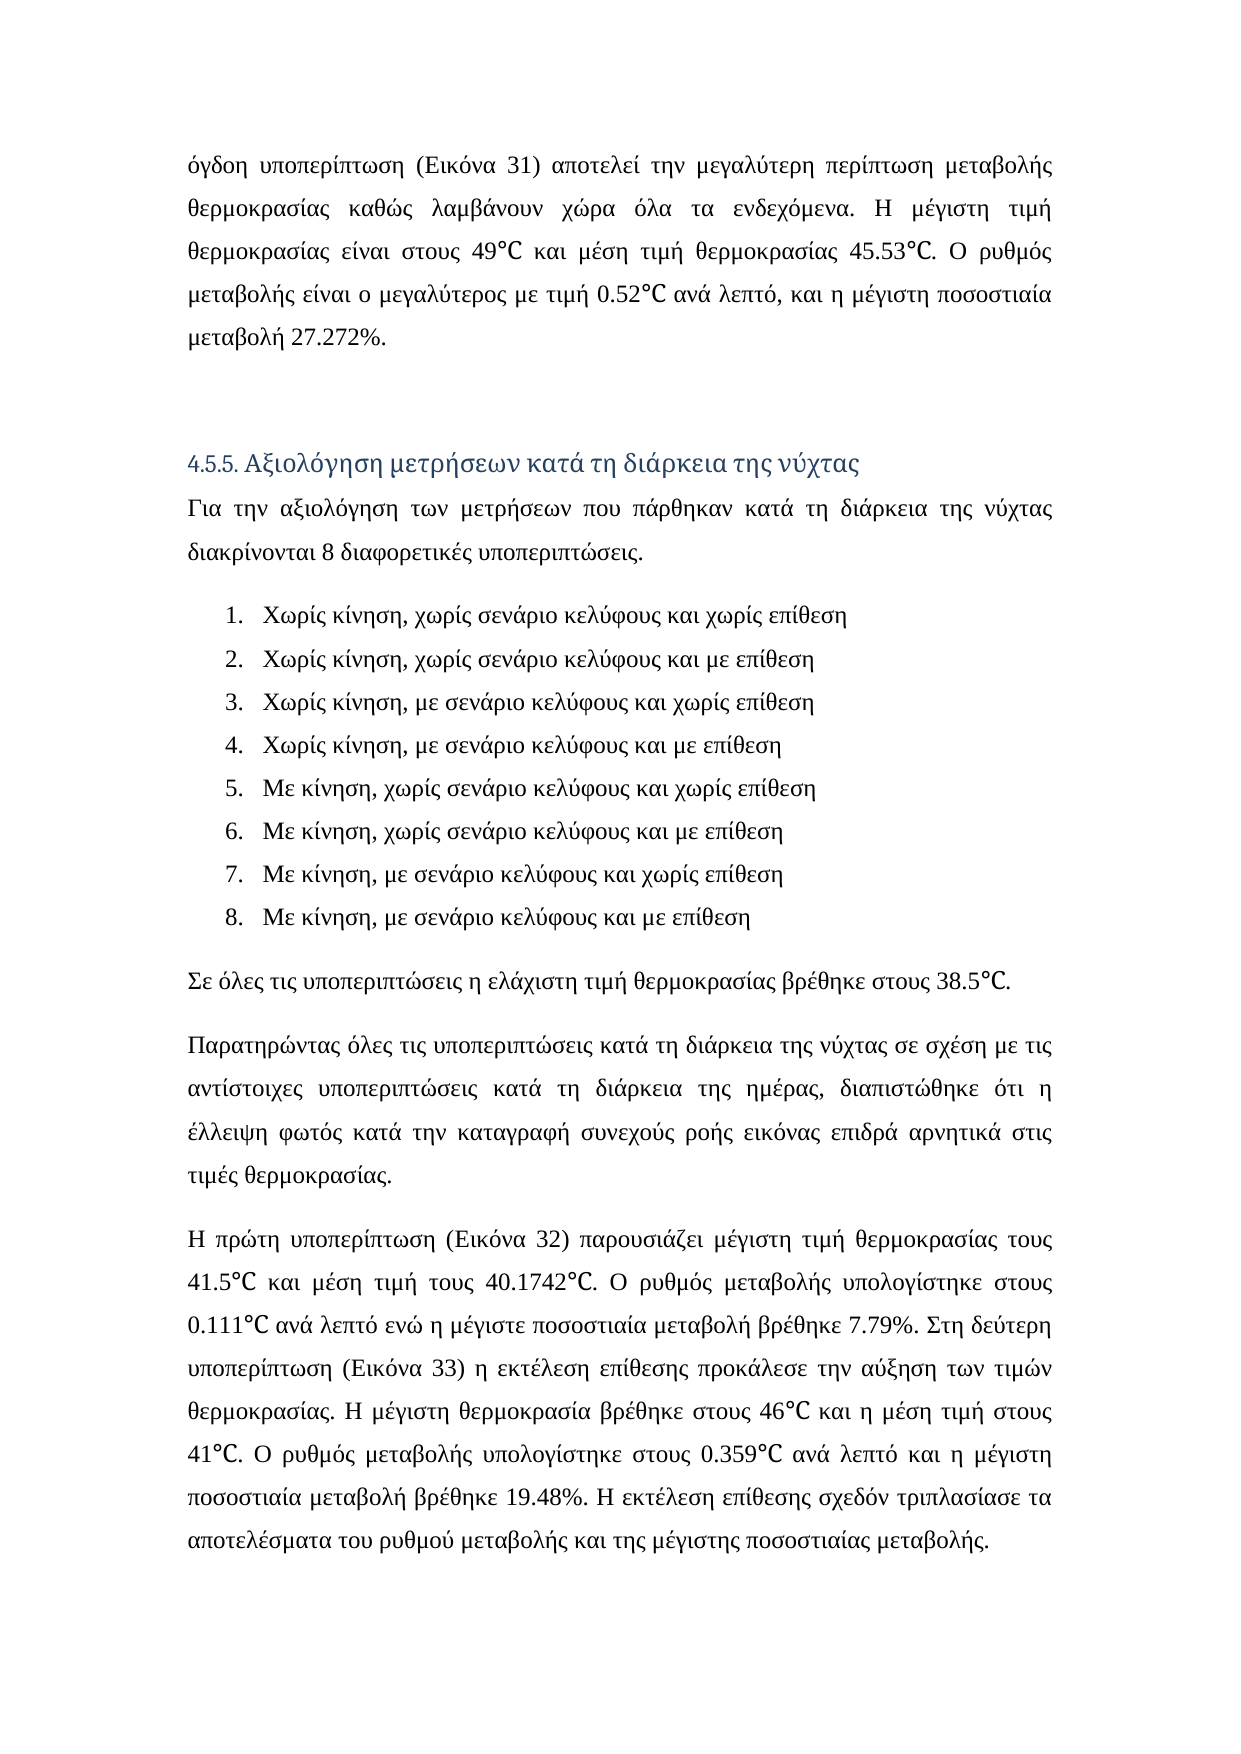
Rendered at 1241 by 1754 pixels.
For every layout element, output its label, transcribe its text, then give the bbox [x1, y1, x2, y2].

text Για την αξιολόγηση των μετρήσεων που πάρθηκαν κατά τη διάρκεια της νύχτας διακρίνονται 8 διαφορετικές υποπεριπτώσεις. [187, 493, 1053, 565]
subtitle 4.5.5. Αξιολόγηση μετρήσεων κατά τη διάρκεια της νύχτας [187, 450, 1053, 479]
list Με κίνηση, χωρίς σενάριο κελύφους και χωρίς επίθεση [225, 773, 1053, 802]
list Με κίνηση, με σενάριο κελύφους και με επίθεση [225, 902, 1053, 931]
list Χωρίς κίνηση, με σενάριο κελύφους και με επίθεση [225, 730, 1053, 759]
text Παρατηρώντας όλες τις υποπεριπτώσεις κατά τη διάρκεια της νύχτας σε σχέση με τις αντίστοιχες υποπεριπτώσεις κατά τη διάρκεια της ημέρας, διαπιστώθηκε ότι η έλλειψη φωτός κατά την καταγραφή συνεχούς ροής εικόνας επιδρά αρνητικά στις τιμές θερμοκρασίας. [187, 1030, 1053, 1188]
list Με κίνηση, χωρίς σενάριο κελύφους και με επίθεση [225, 816, 1053, 845]
list Χωρίς κίνηση, με σενάριο κελύφους και χωρίς επίθεση [225, 687, 1053, 716]
text Σε όλες τις υποπεριπτώσεις η ελάχιστη τιμή θερμοκρασίας βρέθηκε στους 38.5℃. [187, 966, 1053, 995]
list Με κίνηση, με σενάριο κελύφους και χωρίς επίθεση [225, 859, 1053, 888]
list Χωρίς κίνηση, χωρίς σενάριο κελύφους και χωρίς επίθεση [225, 601, 1053, 629]
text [187, 150, 1053, 351]
text Η πρώτη υποπερίπτωση (Εικόνα 32) παρουσιάζει μέγιστη τιμή θερμοκρασίας τους 41.5℃ και μέση τιμή τους 40.1742℃. Ο ρυθμός μεταβολής υπολογίστηκε στους 0.111℃ ανά λεπτό ενώ η μέγιστε ποσοστιαία μεταβολή βρέθηκε 7.79%. Στη δεύτερη υποπερίπτωση (Εικόνα 33) η εκτέλεση επίθεσης προκάλεσε την αύξηση των τιμών θερμοκρασίας. Η μέγιστη θερμοκρασία βρέθηκε στους 46℃ και η μέση τιμή στους 41℃. Ο ρυθμός μεταβολής υπολογίστηκε στους 0.359℃ ανά λεπτό και η μέγιστη ποσοστιαία μεταβολή βρέθηκε 19.48%. Η εκτέλεση επίθεσης σχεδόν τριπλασίασε τα αποτελέσματα του ρυθμού μεταβολής και της μέγιστης ποσοστιαίας μεταβολής. [187, 1224, 1053, 1554]
list Χωρίς κίνηση, χωρίς σενάριο κελύφους και με επίθεση [225, 644, 1053, 672]
